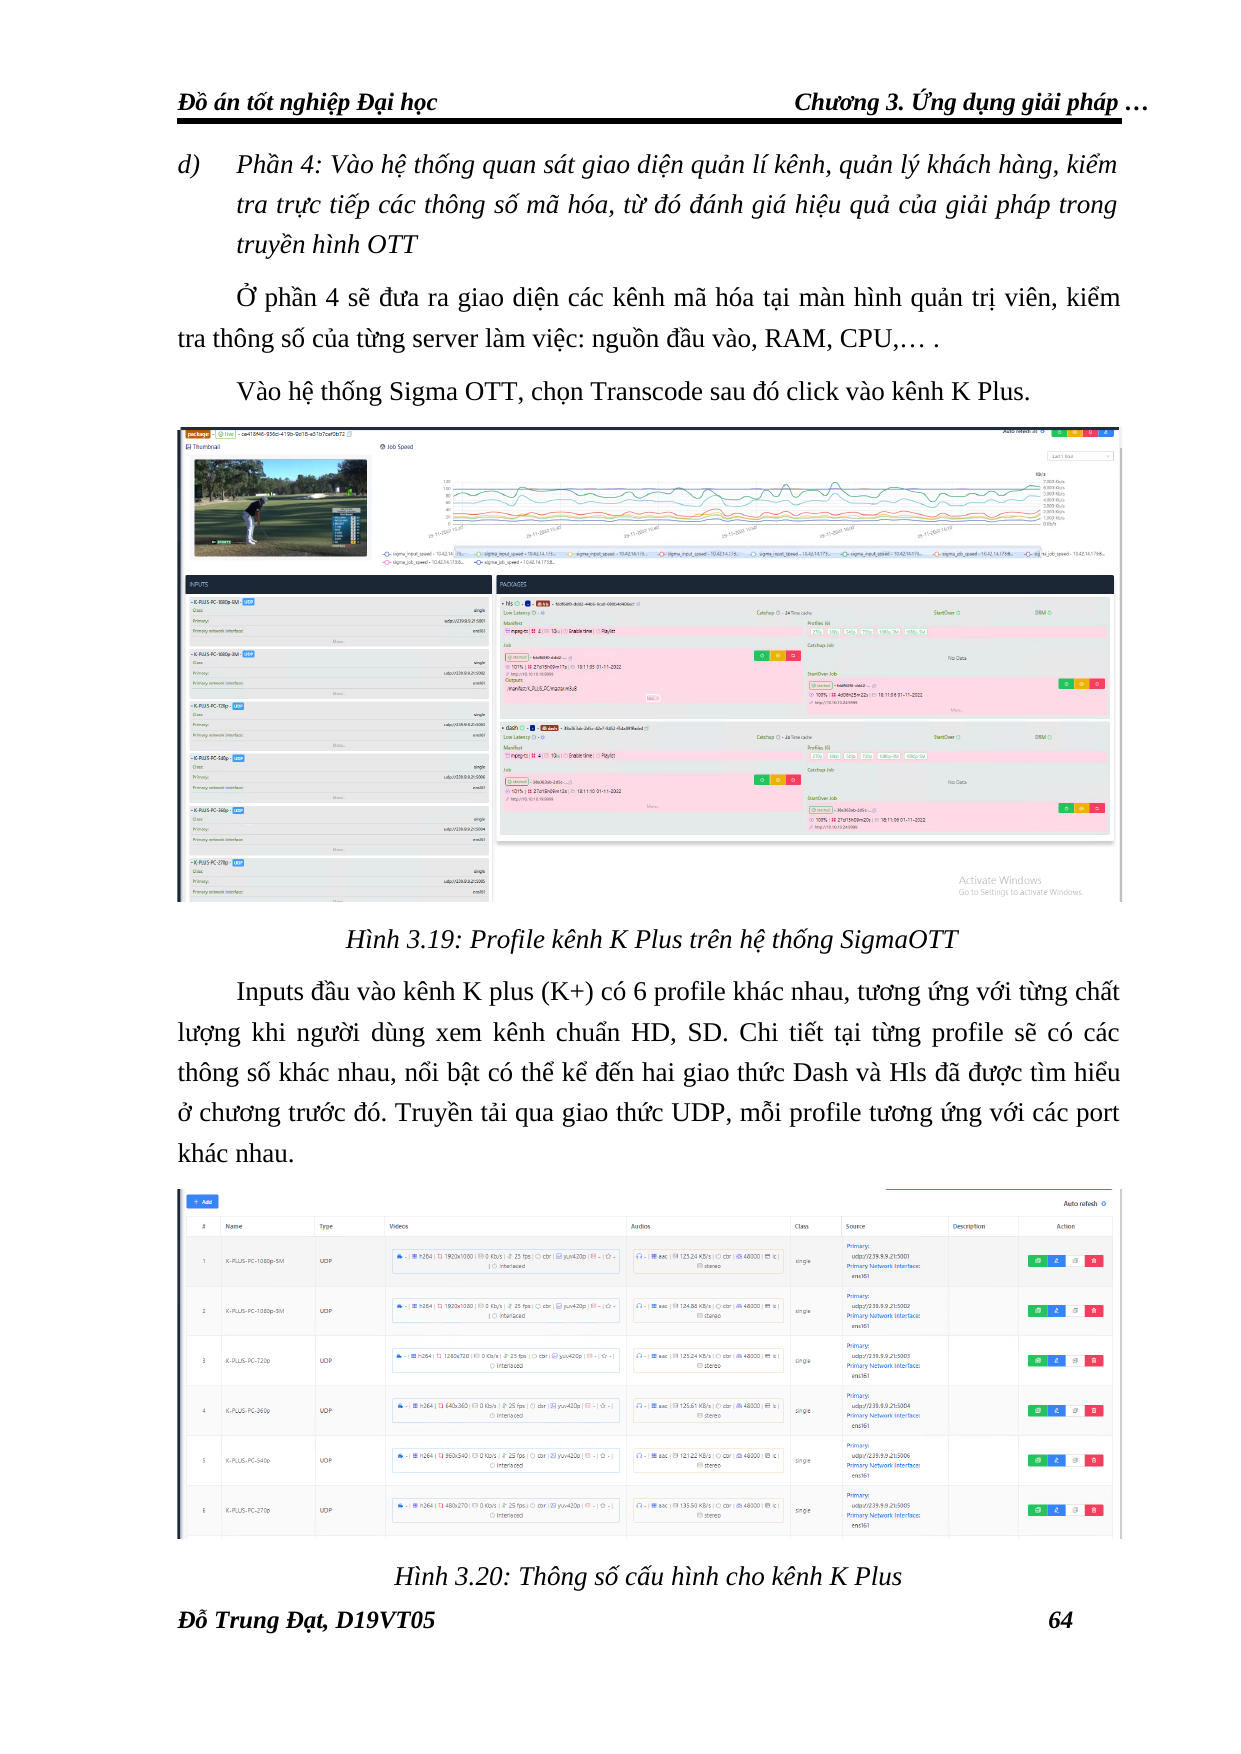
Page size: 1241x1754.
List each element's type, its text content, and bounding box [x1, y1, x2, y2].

text Inputs đầu vào kênh K plus (K+) có 6 profile khác nhau, tương ứng với từng chất lượng khi người dùng xem kênh chuẩn HD, SD. Chi tiết tại từng profile sẽ có các thông số khác nhau, nổi bật có thể kể đến hai giao thức Dash và Hls đã được tìm hiểu ở chương trước đó. Truyền tải qua giao thức UDP, mỗi profile tương ứng với các port khác nhau. [177, 975, 1122, 1168]
subtitle Phần 4: Vào hệ thống quan sát giao diện quản lí kênh, quản lý khách hàng, kiểm tra trực tiếp các thông số mã hóa, từ đó đánh giá hiệu quả của giải pháp trong truyền hình OTT [177, 148, 1122, 260]
picture [177, 1189, 1123, 1539]
text Vào hệ thống Sigma OTT, chọn Transcode sau đó click vào kênh K Plus. [177, 375, 1122, 406]
text Hình 3.19: Profile kênh K Plus trên hệ thống SigmaOTT [177, 923, 1122, 954]
text Ở phần 4 sẽ đưa ra giao diện các kênh mã hóa tại màn hình quản trị viên, kiểm tra thông số của từng server làm việc: nguồn đầu vào, RAM, CPU,… . [177, 281, 1122, 353]
text Hình 3.20: Thông số cấu hình cho kênh K Plus [177, 1560, 1122, 1591]
picture [177, 427, 1123, 902]
